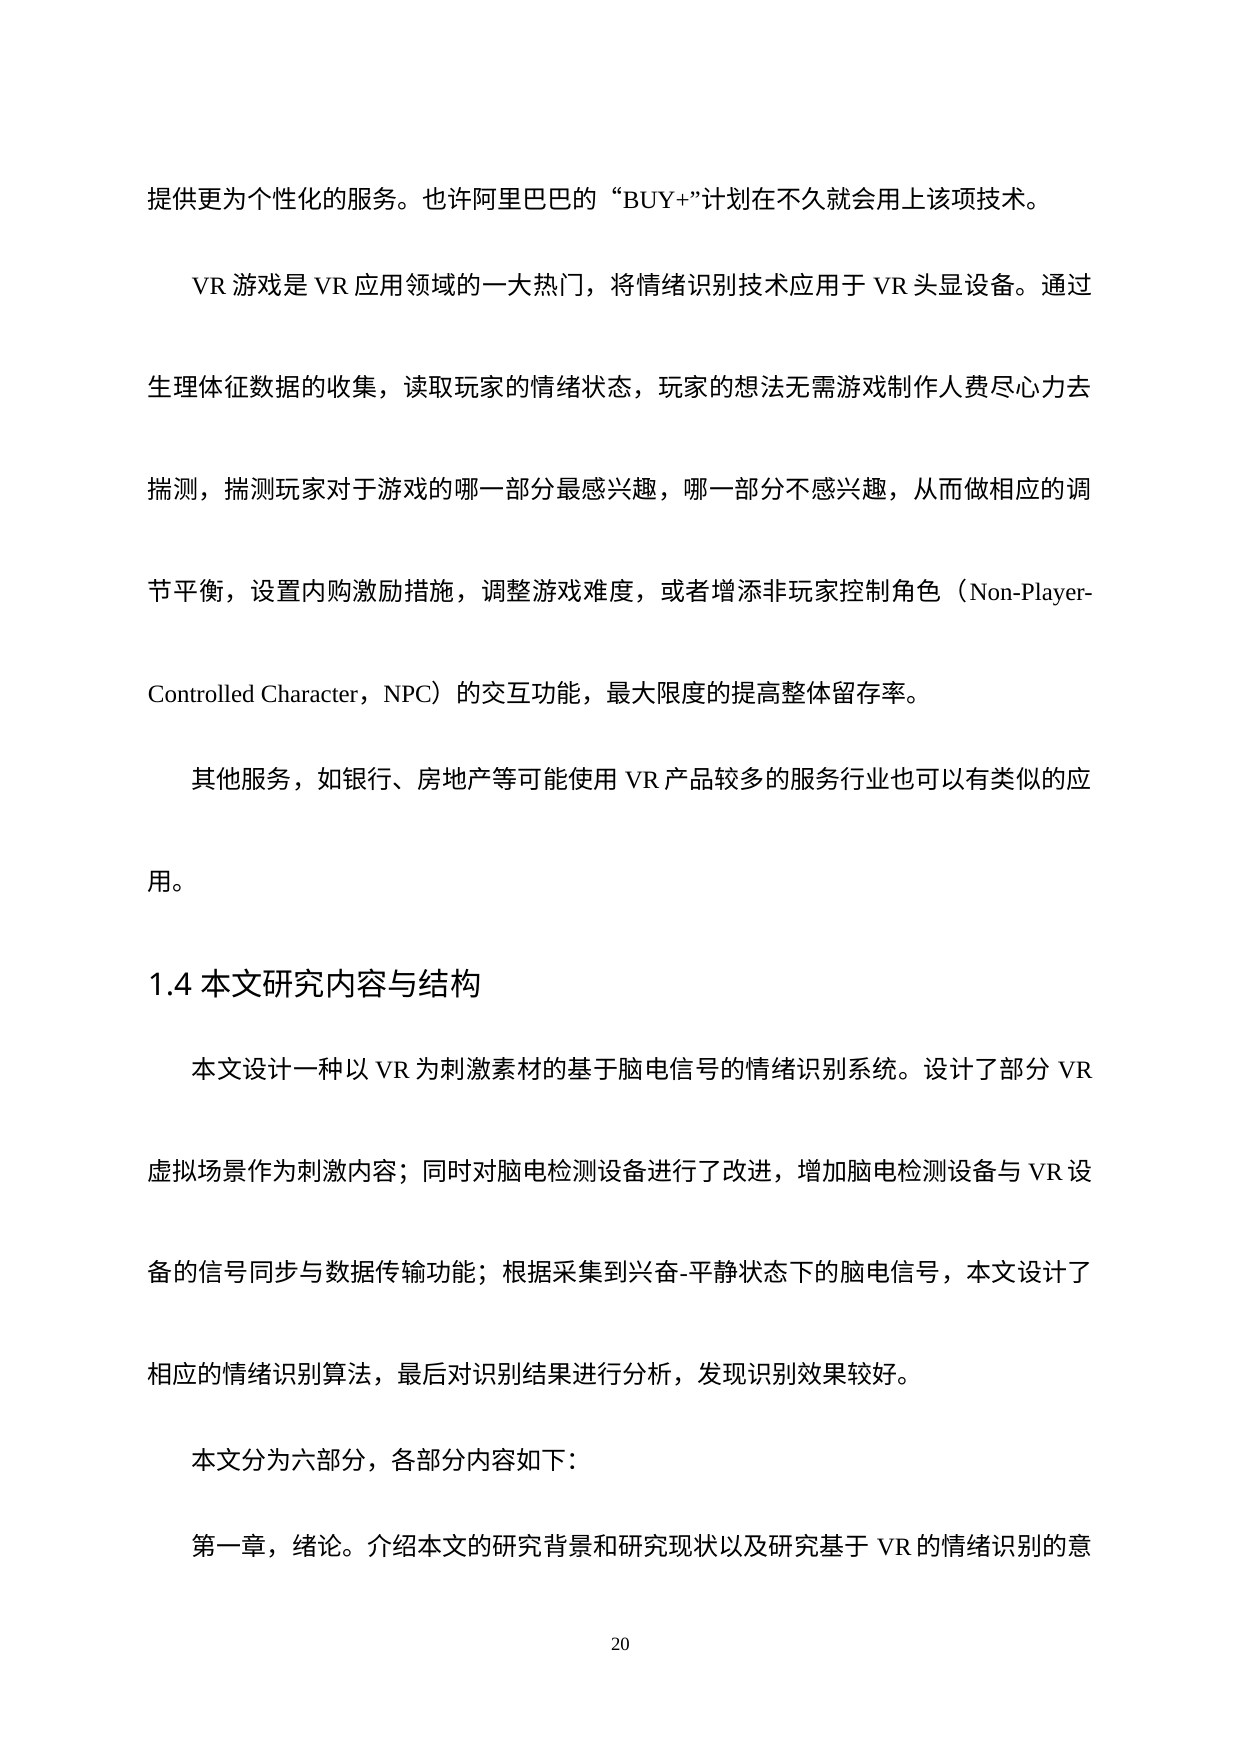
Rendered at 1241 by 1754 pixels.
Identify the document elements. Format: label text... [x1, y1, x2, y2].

text 本文分为六部分，各部分内容如下： [148, 1425, 1092, 1493]
text 本文设计一种以VR为刺激素材的基于脑电信号的情绪识别系统。设计了部分VR虚拟场景作为刺激内容；同时对脑电检测设备进行了改进，增加脑电检测设备与VR设备的信号同步与数据传输功能；根据采集到兴奋-平静状态下的脑电信号，本文设计了相应的情绪识别算法，最后对识别结果进行分析，发现识别效果较好。 [148, 1033, 1092, 1407]
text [148, 164, 1092, 232]
text 其他服务，如银行、房地产等可能使用VR产品较多的服务行业也可以有类似的应用。 [148, 743, 1092, 913]
text VR游戏是VR应用领域的一大热门，将情绪识别技术应用于VR头显设备。通过生理体征数据的收集，读取玩家的情绪状态，玩家的想法无需游戏制作人费尽心力去揣测，揣测玩家对于游戏的哪一部分最感兴趣，哪一部分不感兴趣，从而做相应的调节平衡，设置内购激励措施，调整游戏难度，或者增添非玩家控制角色（Non-Player-Controlled Character，NPC）的交互功能，最大限度的提高整体留存率。 [148, 250, 1092, 725]
subtitle 1.4 本文研究内容与结构 [148, 948, 1092, 1016]
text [148, 1511, 1092, 1579]
